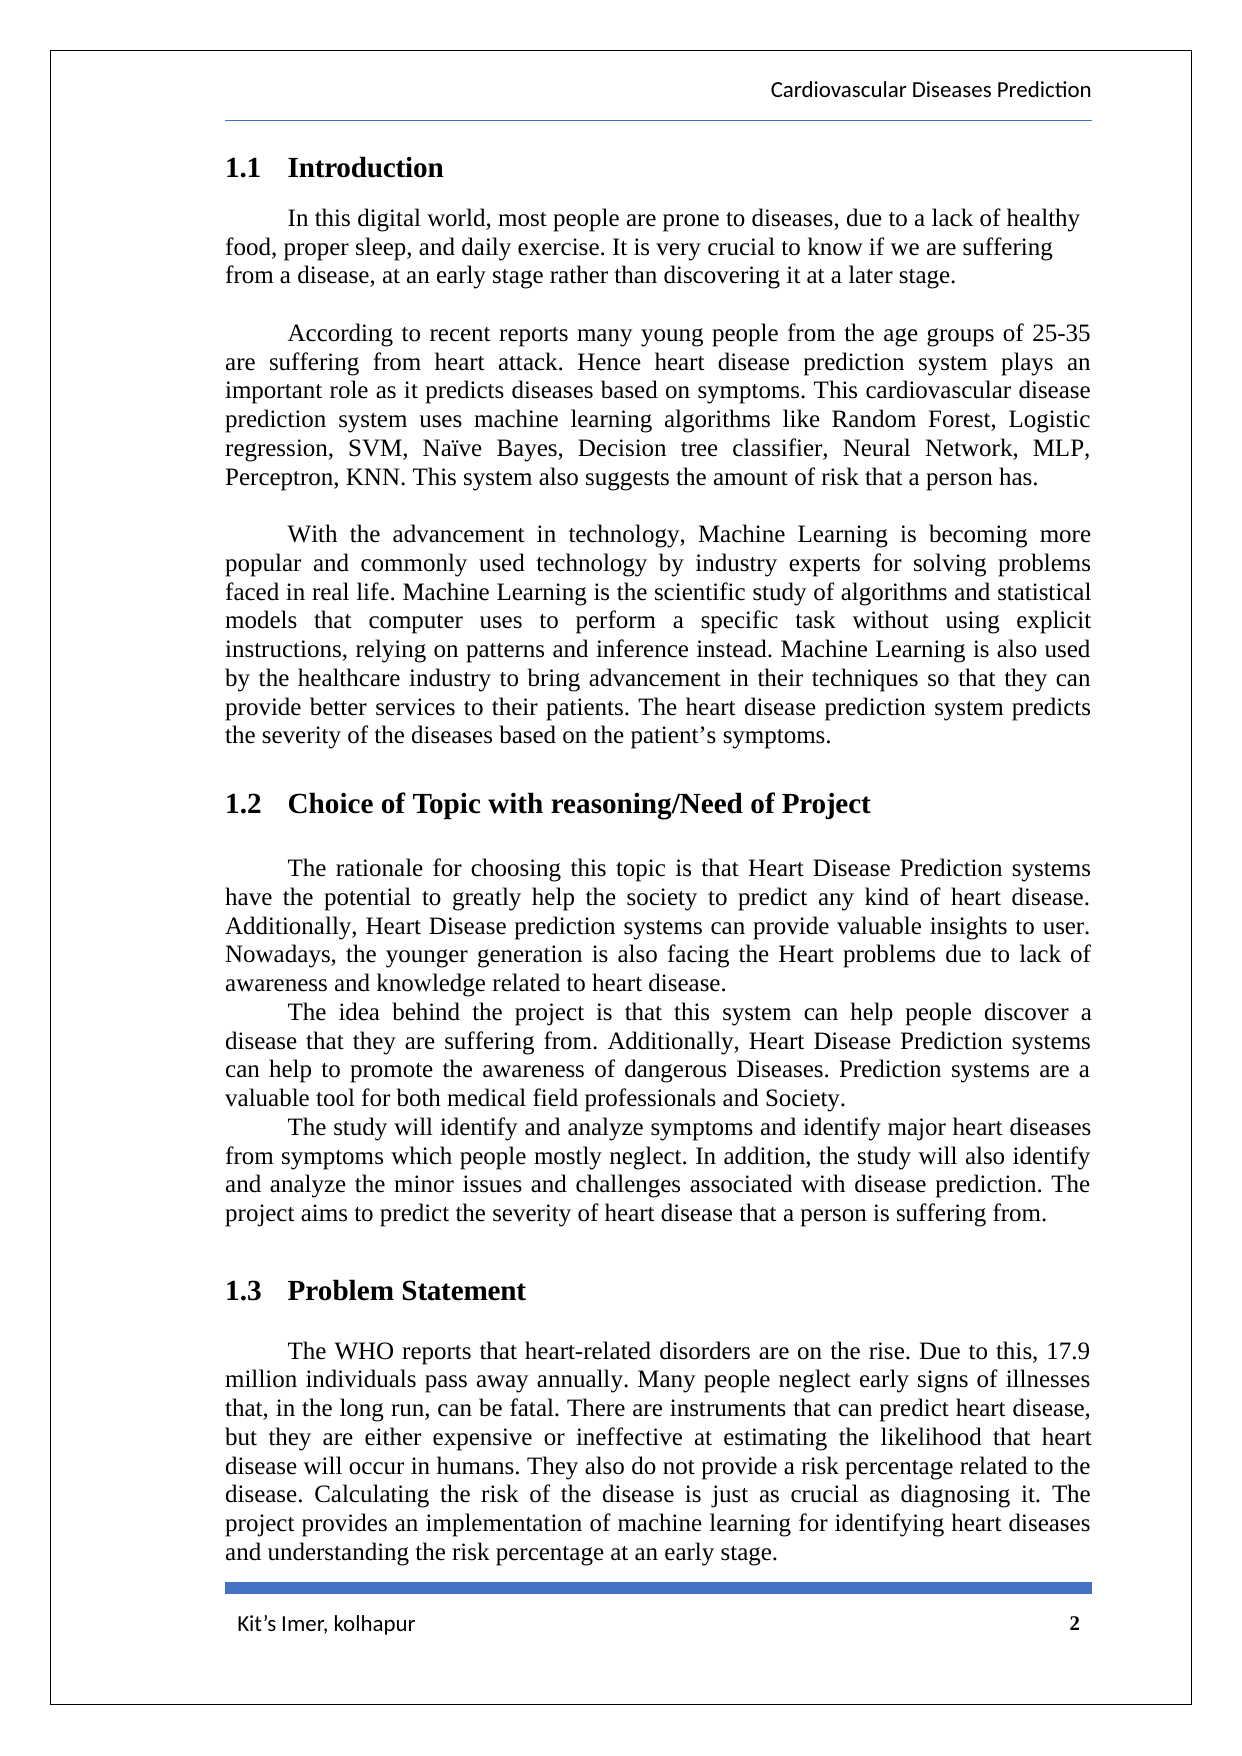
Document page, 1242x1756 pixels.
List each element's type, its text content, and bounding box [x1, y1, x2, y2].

text The WHO reports that heart-related disorders are on the rise. Due to this, 17.9 million individuals pass away annually. Many people neglect early signs of illnesses that, in the long run, can be fatal. There are instruments that can predict heart disease, but they are either expensive or ineffective at estimating the likelihood that heart disease will occur in humans. They also do not provide a risk percentage related to the disease. Calculating the risk of the disease is just as crucial as diagnosing it. The project provides an implementation of machine learning for identifying heart diseases and understanding the risk percentage at an early stage. [225, 1336, 1092, 1566]
text In this digital world, most people are prone to diseases, due to a lack of healthy food, proper sleep, and daily exercise. It is very crucial to know if we are suffering from a disease, at an early stage rather than discovering it at a later stage. [225, 203, 1092, 289]
text The idea behind the project is that this system can help people discover a disease that they are suffering from. Additionally, Heart Disease Prediction systems can help to promote the awareness of dangerous Diseases. Prediction systems are a valuable tool for both medical field professionals and Society. [225, 997, 1092, 1112]
text The rationale for choosing this topic is that Heart Disease Prediction systems have the potential to greatly help the society to predict any kind of heart disease. Additionally, Heart Disease prediction systems can provide valuable insights to user. Nowadays, the younger generation is also facing the Heart problems due to lack of awareness and knowledge related to heart disease. [225, 853, 1092, 997]
list Choice of Topic with reasoning/Need of Project [225, 786, 1092, 820]
list Problem Statement [225, 1273, 1092, 1307]
text With the advancement in technology, Machine Learning is becoming more popular and commonly used technology by industry experts for solving problems faced in real life. Machine Learning is the scientific study of algorithms and statistical models that computer uses to perform a specific task without using explicit instructions, relying on patterns and inference instead. Machine Learning is also used by the healthcare industry to bring advancement in their techniques so that they can provide better services to their patients. The heart disease prediction system predicts the severity of the diseases based on the patient’s symptoms. [225, 519, 1092, 749]
list Introduction [225, 150, 1092, 183]
text According to recent reports many young people from the age groups of 25-35 are suffering from heart attack. Hence heart disease prediction system plays an important role as it predicts diseases based on symptoms. This cardiovascular disease prediction system uses machine learning algorithms like Random Forest, Logistic regression, SVM, Naïve Bayes, Decision tree classifier, Neural Network, MLP, Perceptron, KNN. This system also suggests the amount of risk that a person has. [225, 318, 1092, 490]
text The study will identify and analyze symptoms and identify major heart diseases from symptoms which people mostly neglect. In addition, the study will also identify and analyze the minor issues and challenges associated with disease prediction. The project aims to predict the severity of heart disease that a person is suffering from. [225, 1112, 1092, 1227]
